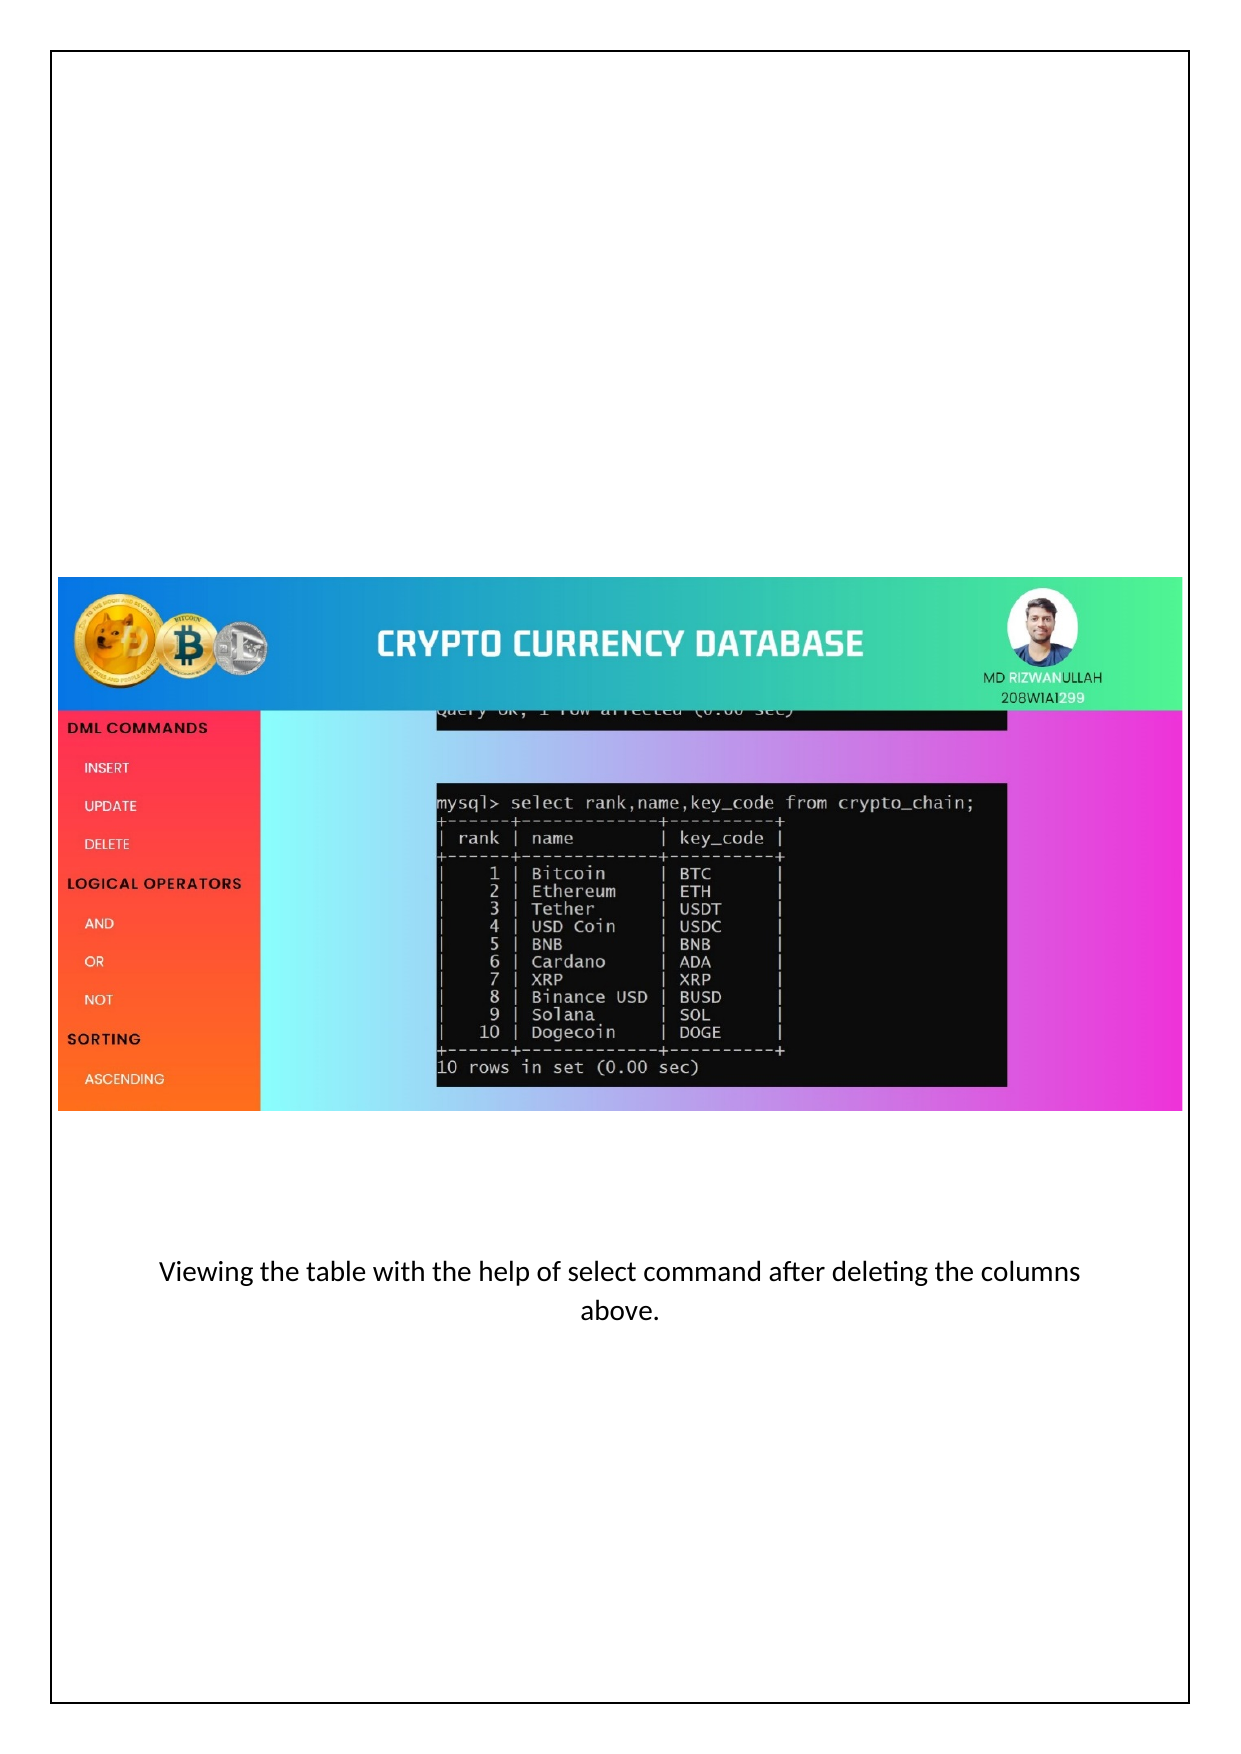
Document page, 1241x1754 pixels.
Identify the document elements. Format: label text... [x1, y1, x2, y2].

text Viewing the table with the help of select command after deleting the columns above. [150, 1253, 1090, 1328]
picture [58, 577, 1183, 1111]
